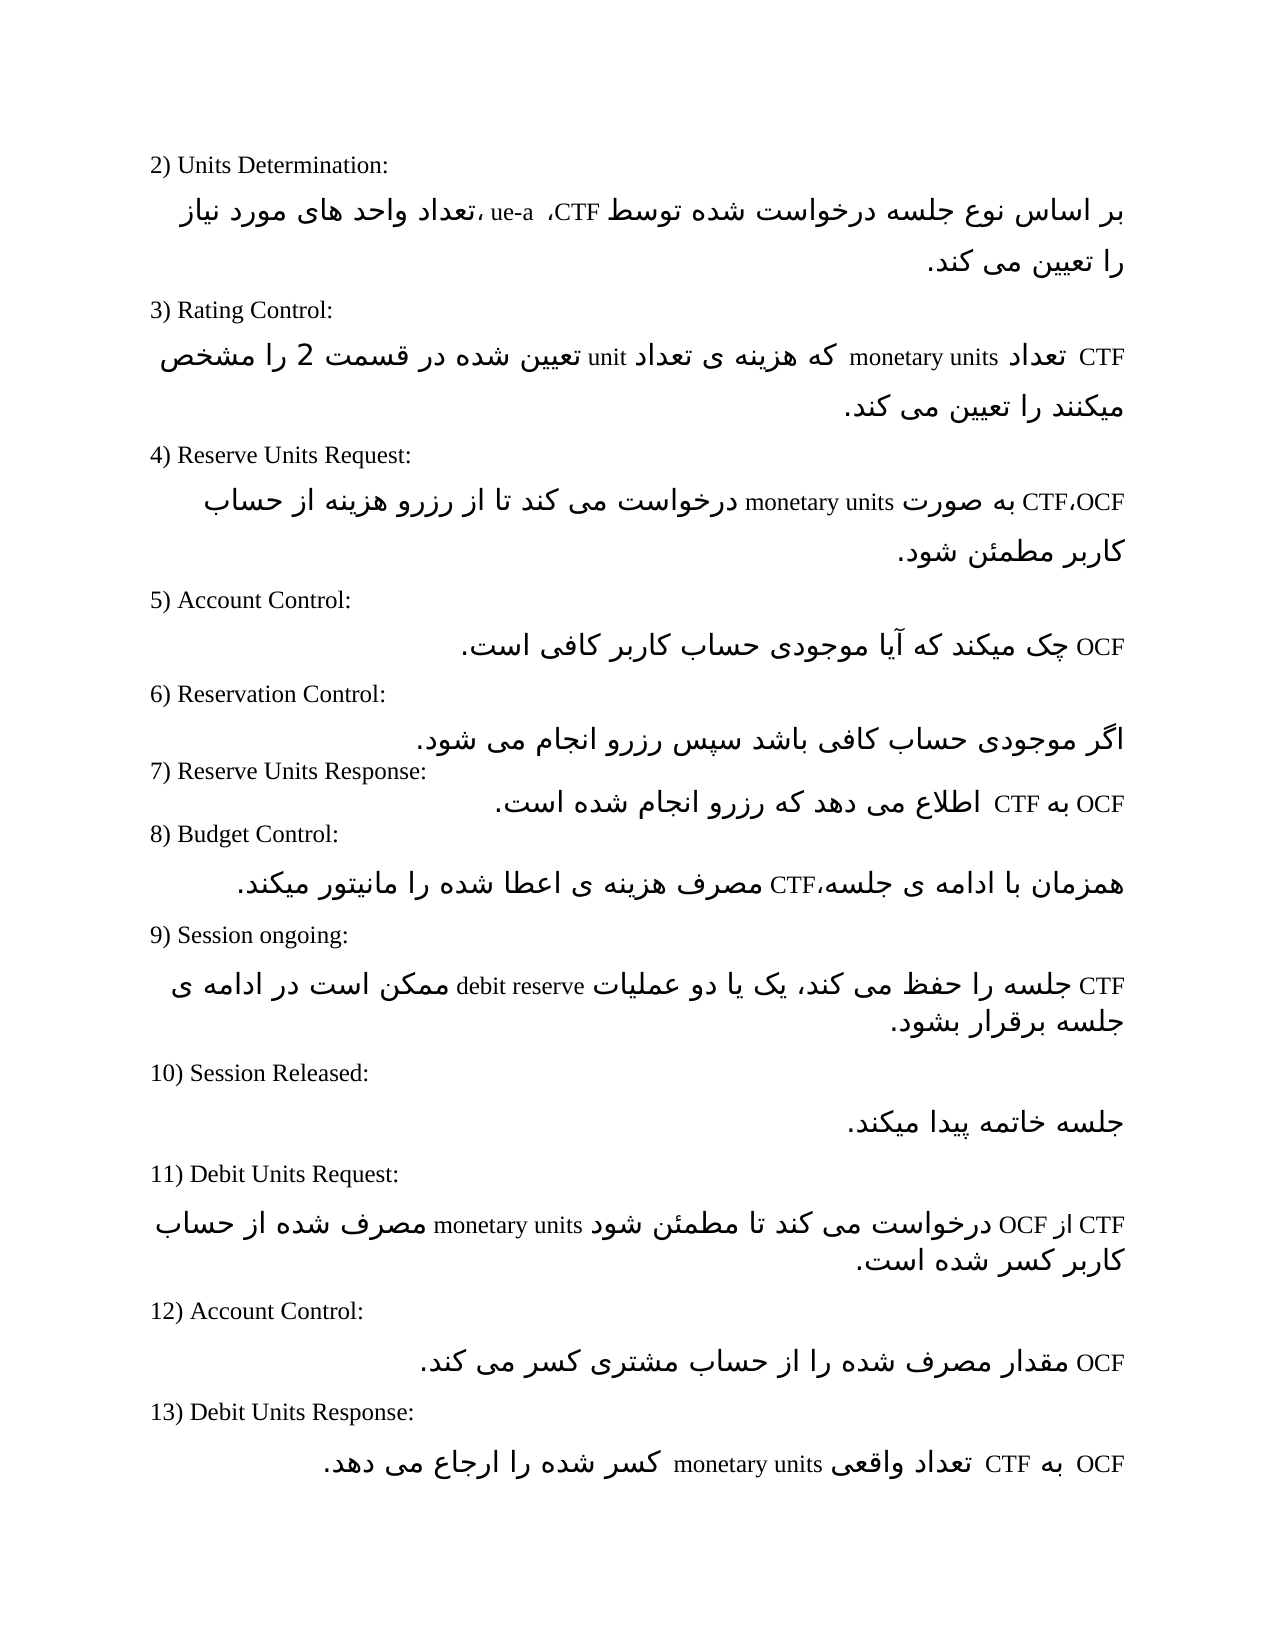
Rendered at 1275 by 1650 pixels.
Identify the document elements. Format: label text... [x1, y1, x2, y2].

text 3) Rating Control: [150, 295, 1125, 324]
text OCF مقدار مصرف شده را از حساب مشتری کسر می کند. [150, 1344, 1125, 1378]
text OCF به CTF اطلاع می دهد که رزرو انجام شده است. [150, 785, 1125, 819]
text OCF چک میکند که آیا موجودی حساب کاربر کافی است. [150, 628, 1125, 662]
text 7) Reserve Units Response: [150, 756, 1125, 785]
text CTF،OCF به صورت monetary units درخواست می کند تا از رزرو هزینه از حساب کاربر مطمئن شود. [150, 483, 1125, 568]
text 10) Session Released: [150, 1058, 1125, 1086]
text CTF از OCF درخواست می کند تا مطمئن شود monetary units مصرف شده از حساب کاربر کسر شده است. [150, 1206, 1125, 1277]
text 9) Session ongoing: [150, 920, 1125, 949]
text 2) Units Determination: [150, 150, 1125, 179]
text 13) Debit Units Response: [150, 1397, 1125, 1426]
text همزمان با ادامه ی جلسه،CTF مصرف هزینه ی اعطا شده را مانیتور میکند. [150, 867, 1125, 901]
text جلسه خاتمه پیدا میکند. [150, 1105, 1125, 1139]
text CTF تعداد monetary units که هزینه ی تعداد unit تعیین شده در قسمت 2 را مشخص میکنند را تعیین می کند. [150, 338, 1125, 423]
text 6) Reservation Control: [150, 679, 1125, 708]
text 8) Budget Control: [150, 819, 1125, 848]
text 5) Account Control: [150, 585, 1125, 614]
text اگر موجودی حساب کافی باشد سپس رزرو انجام می شود. [150, 722, 1125, 756]
text بر اساس نوع جلسه درخواست شده توسط ue-a ،CTF ،تعداد واحد های مورد نیاز را تعیین می کند. [150, 193, 1125, 278]
text 4) Reserve Units Request: [150, 440, 1125, 469]
text 11) Debit Units Request: [150, 1159, 1125, 1187]
text OCF به CTF تعداد واقعی monetary units کسر شده را ارجاع می دهد. [150, 1445, 1125, 1479]
text 12) Account Control: [150, 1296, 1125, 1325]
text CTF جلسه را حفظ می کند، یک یا دو عملیات debit reserve ممکن است در ادامه ی جلسه برقرار بشود. [150, 968, 1125, 1038]
